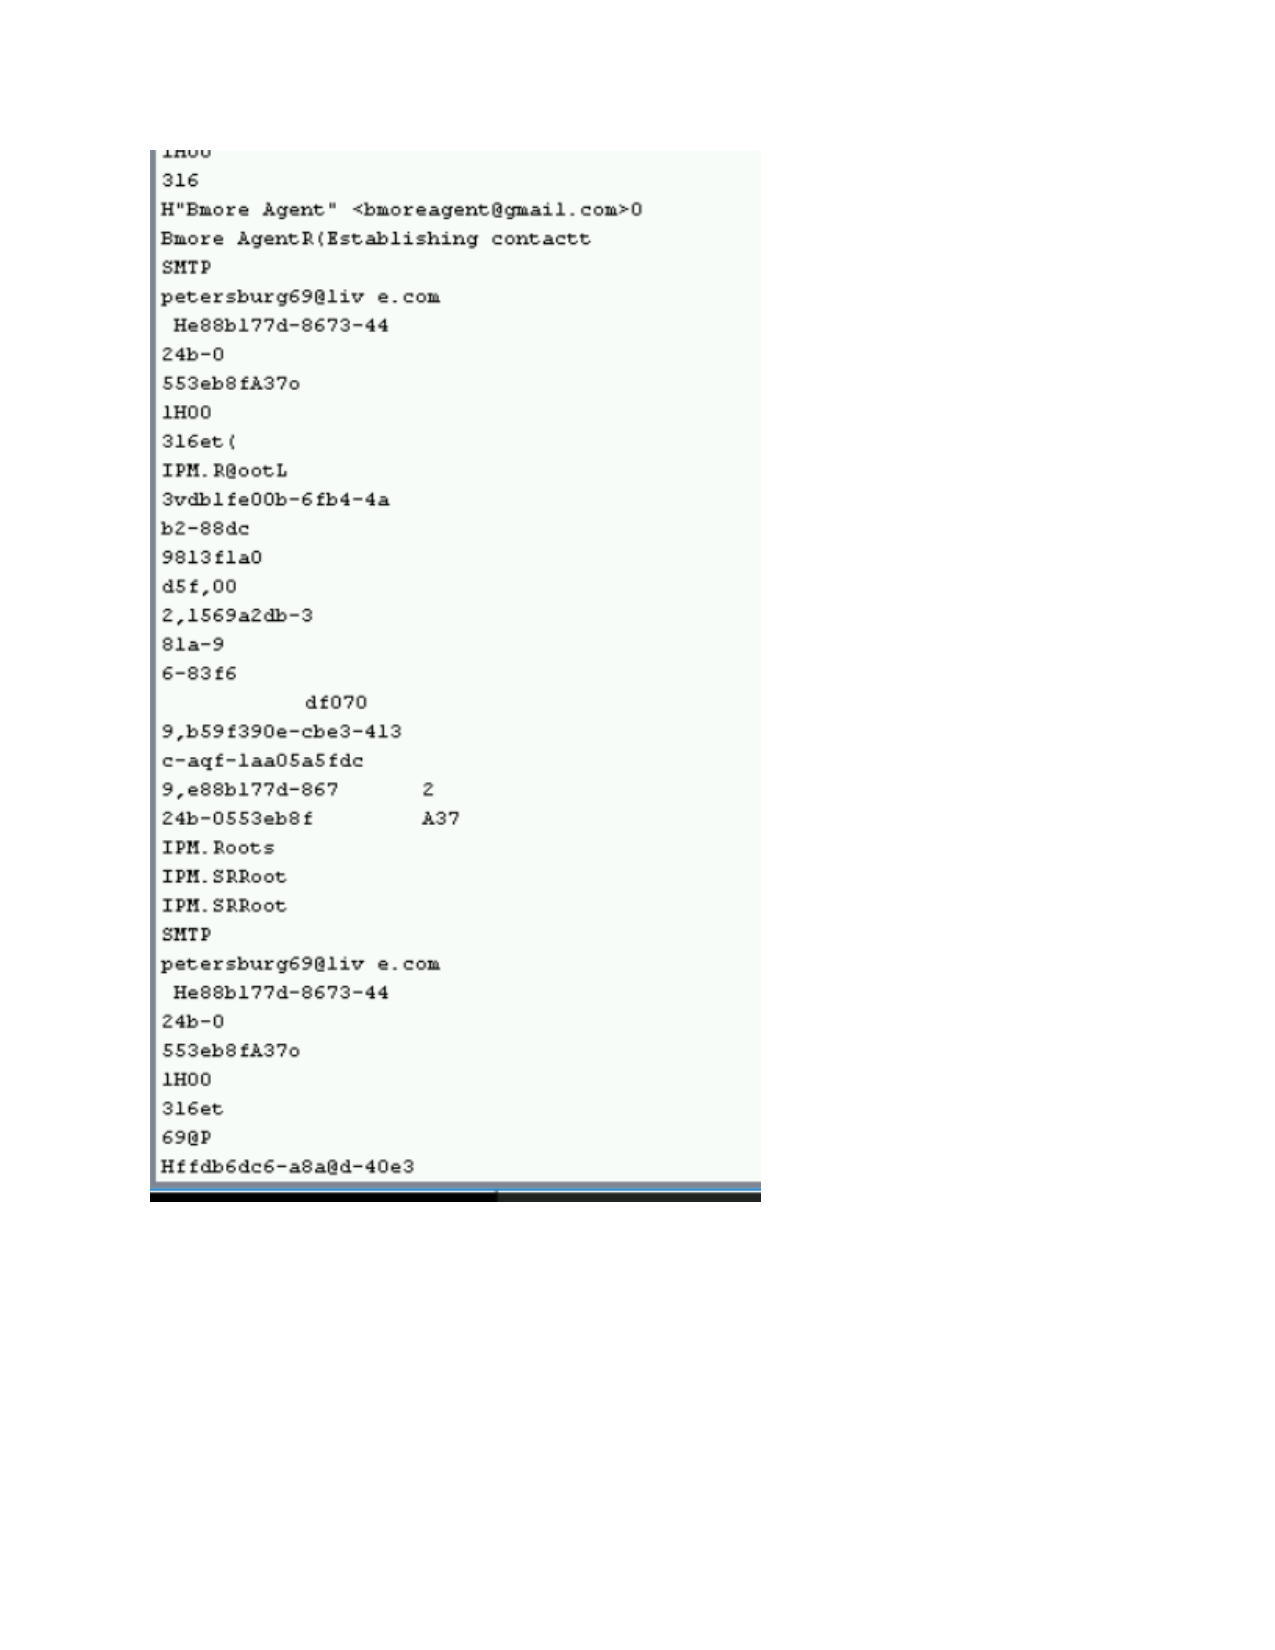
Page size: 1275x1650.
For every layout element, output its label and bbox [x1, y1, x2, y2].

picture [150, 150, 761, 1202]
